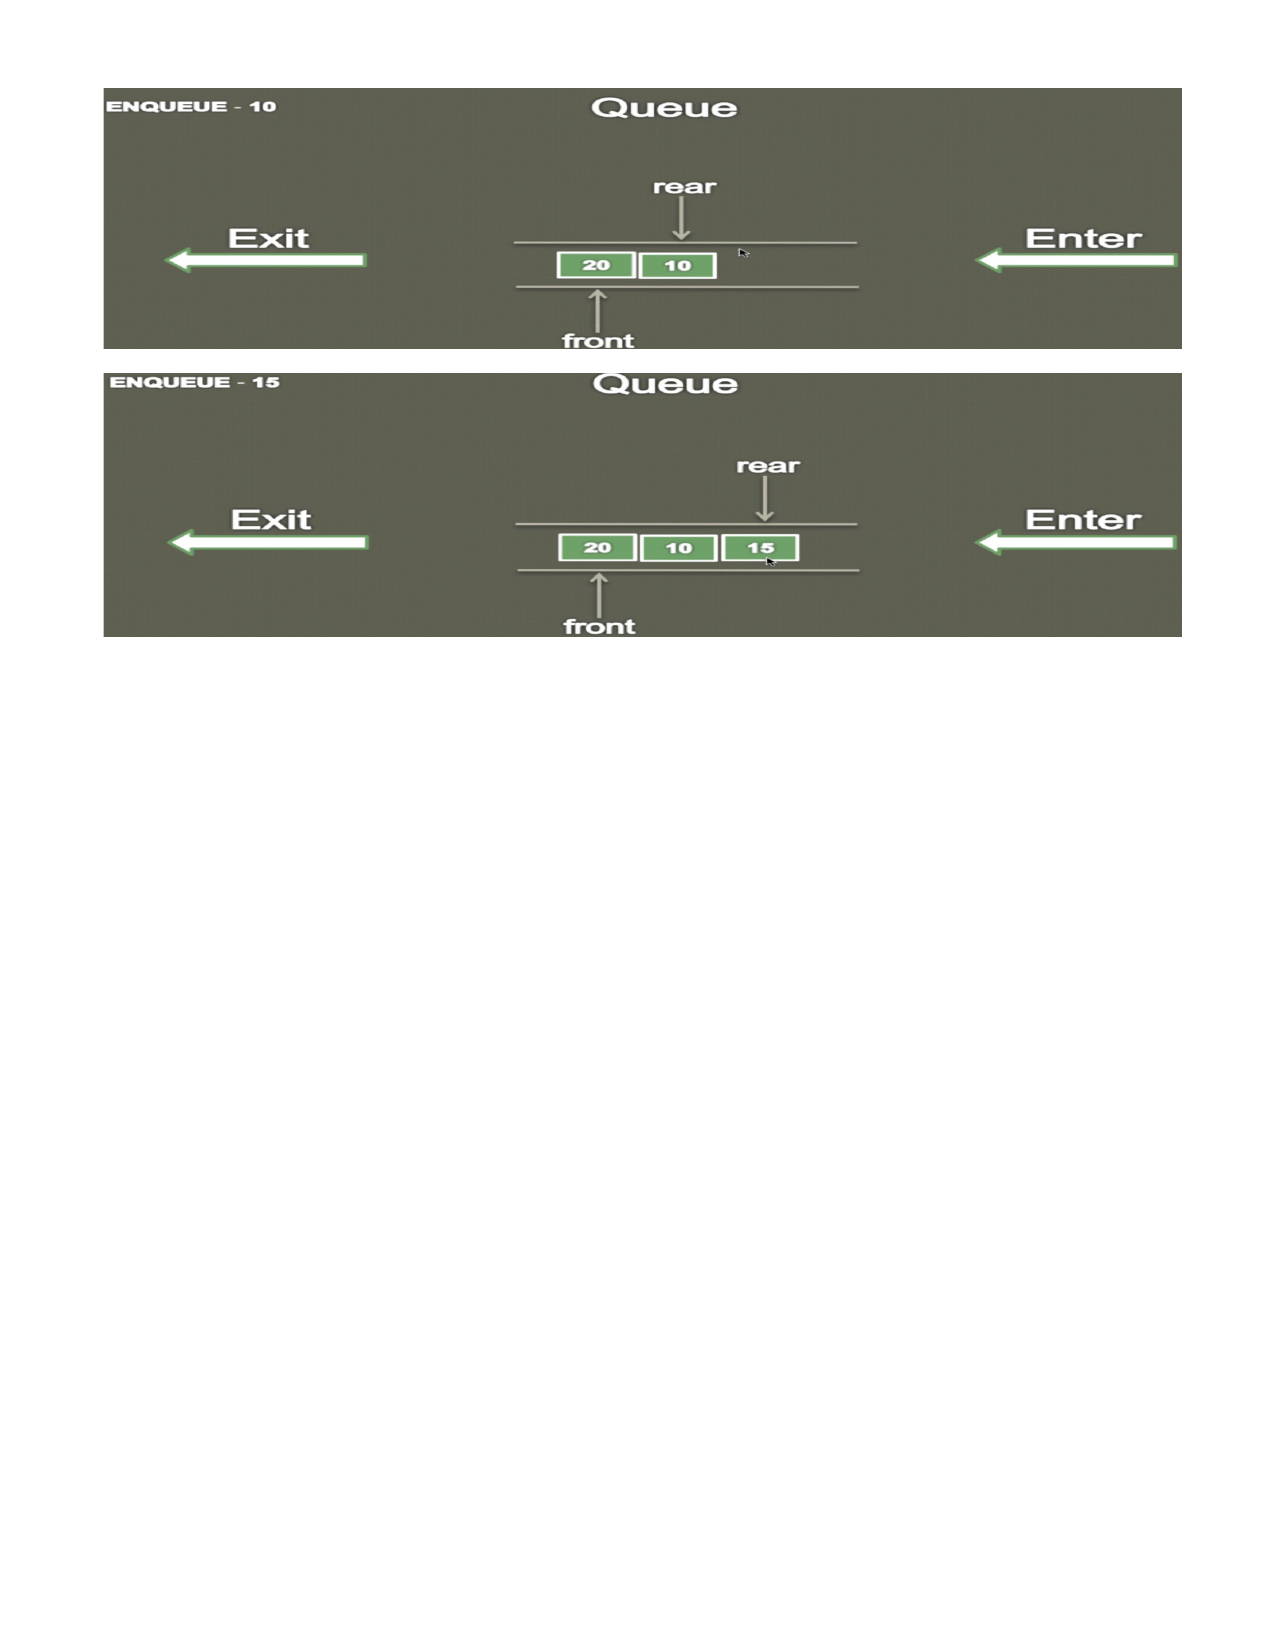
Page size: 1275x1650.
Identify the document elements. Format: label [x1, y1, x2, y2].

picture [103, 373, 1182, 637]
picture [103, 88, 1182, 349]
